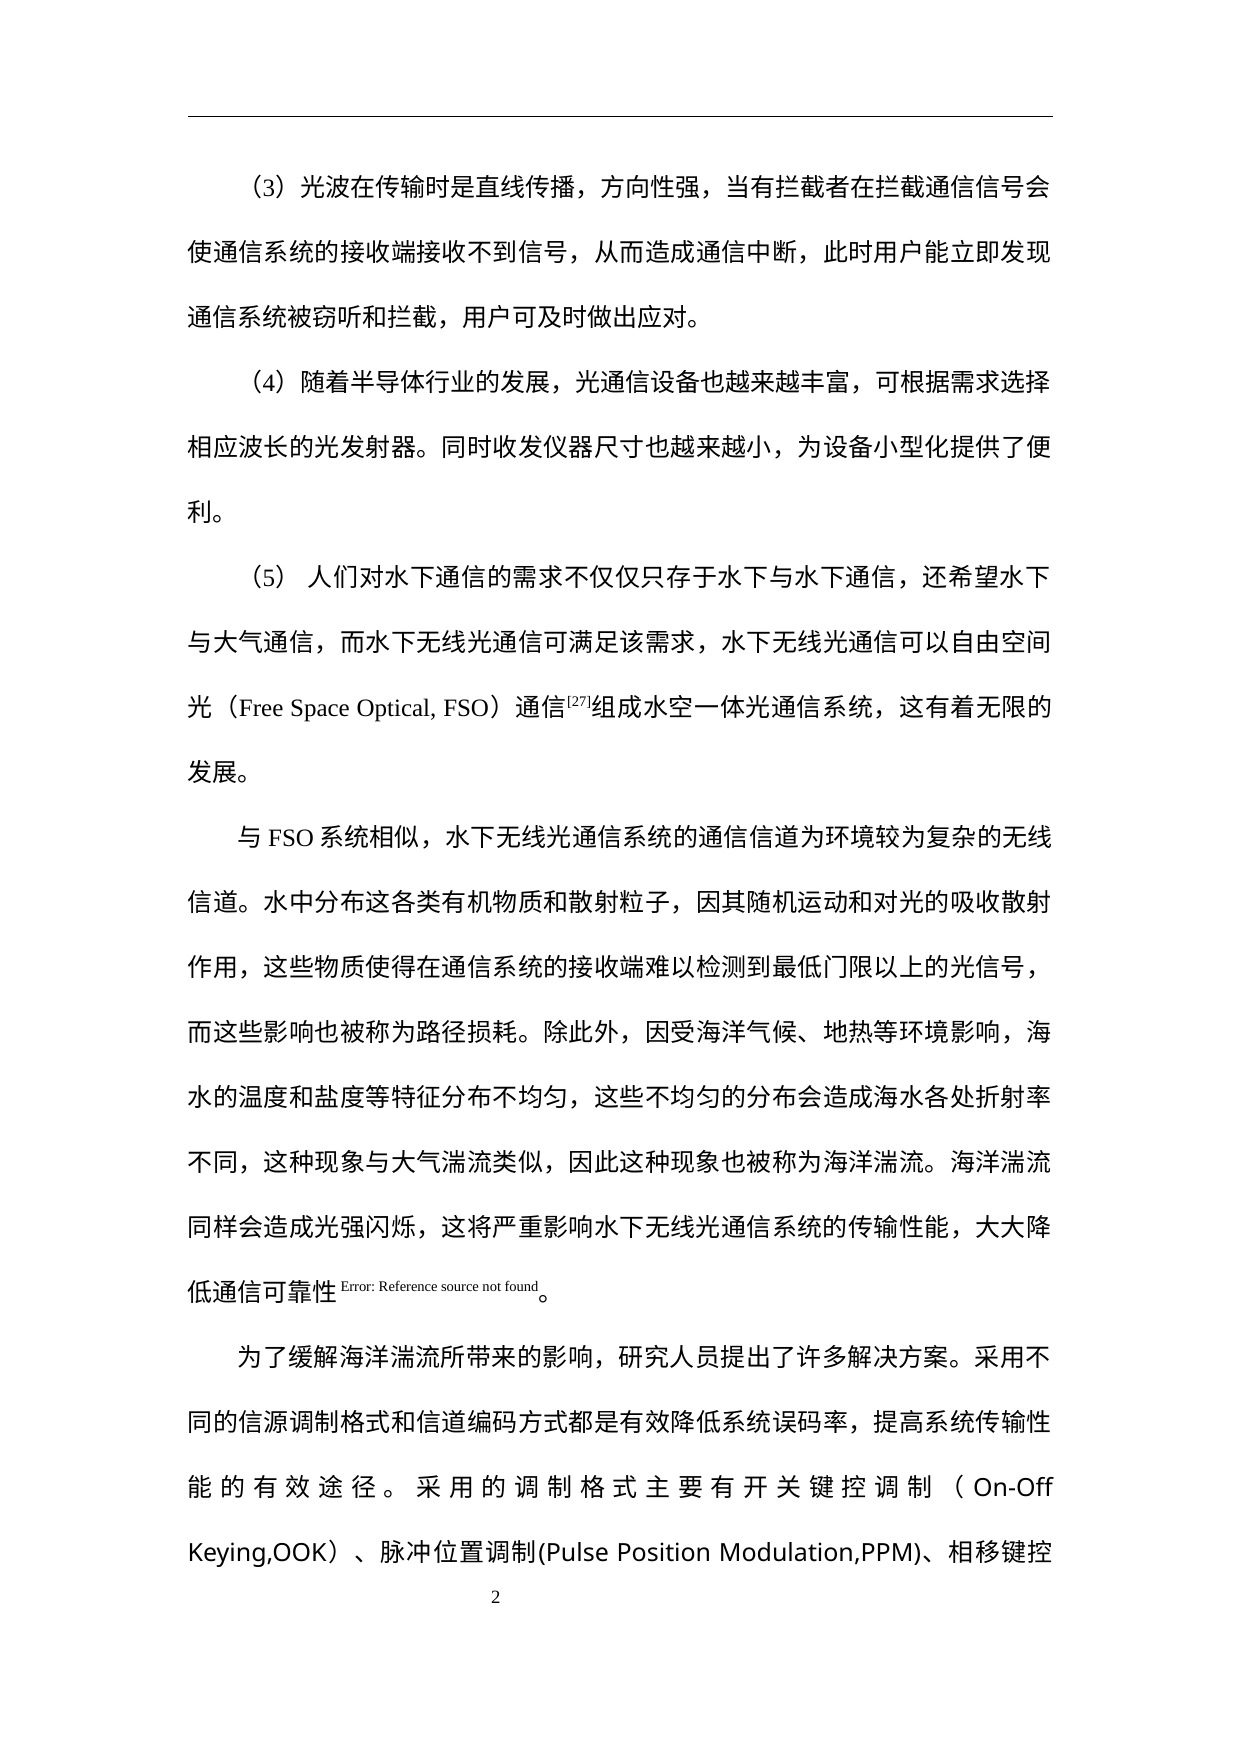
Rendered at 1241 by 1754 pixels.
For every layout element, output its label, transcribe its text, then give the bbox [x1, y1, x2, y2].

list 人们对水下通信的需求不仅仅只存于水下与水下通信，还希望水下与大气通信，而水下无线光通信可满足该需求，水下无线光通信可以自由空间光（Free Space Optical, FSO）通信[27-29]组成水空一体光通信系统，这有着无限的发展。 [187, 543, 1053, 803]
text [187, 1323, 1053, 1583]
list 随着半导体行业的发展，光通信设备也越来越丰富，可根据需求选择相应波长的光发射器。同时收发仪器尺寸也越来越小，为设备小型化提供了便利。 [187, 348, 1053, 543]
list 光波在传输时是直线传播，方向性强，当有拦截者在拦截通信信号会使通信系统的接收端接收不到信号，从而造成通信中断，此时用户能立即发现通信系统被窃听和拦截，用户可及时做出应对。 [187, 153, 1053, 348]
